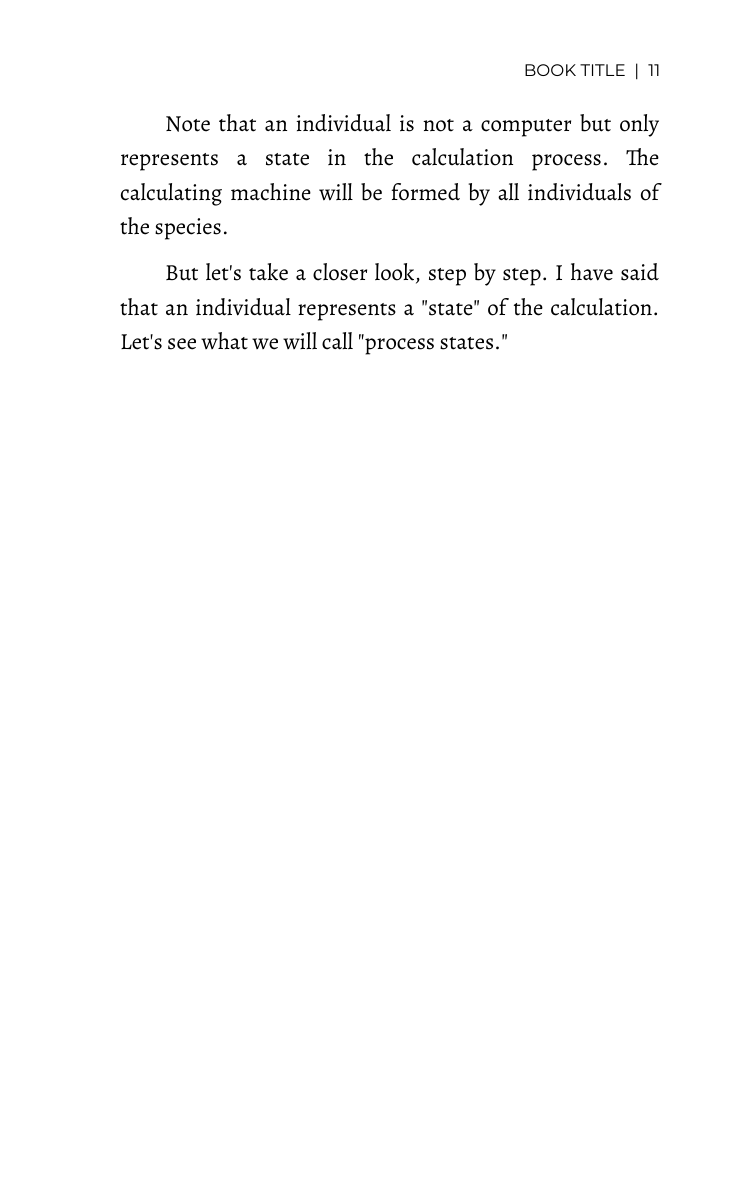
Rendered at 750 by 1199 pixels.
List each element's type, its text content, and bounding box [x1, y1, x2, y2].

text But let's take a closer look, step by step. I have said that an individual represents a "state" of the calculation. Let's see what we will call "process states." [120, 257, 660, 357]
text Note that an individual is not a computer but only represents a state in the calculation process. The calculating machine will be formed by all individuals of the species. [120, 108, 660, 242]
